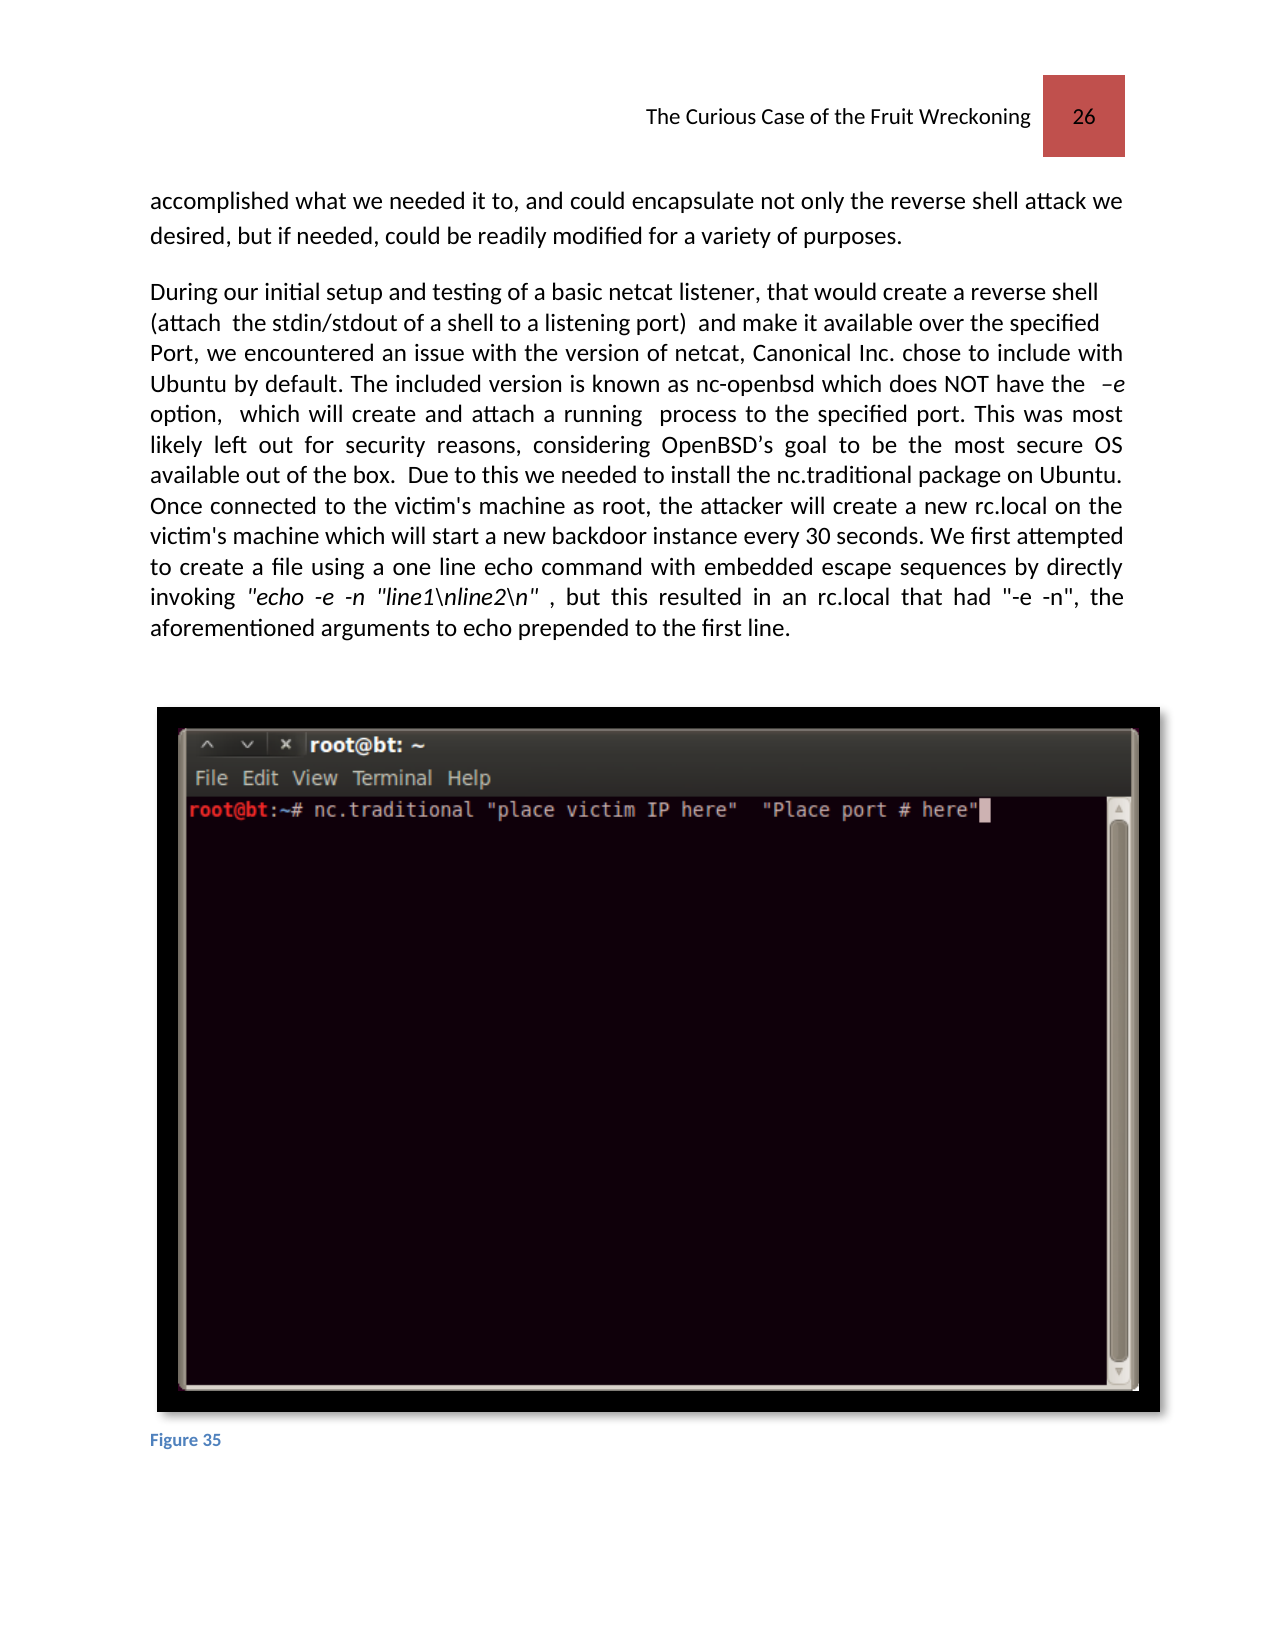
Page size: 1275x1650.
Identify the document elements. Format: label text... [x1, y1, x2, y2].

text During our initial setup and testing of a basic netcat listener, that would create a reverse shell [150, 276, 1125, 307]
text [150, 186, 1125, 251]
text Port, we encountered an issue with the version of netcat, Canonical Inc. chose to include with Ubuntu by default. The included version is known as nc-openbsd which does NOT have the –e option, which will create and attach a running process to the specified port. This was most likely left out for security reasons, considering OpenBSD’s goal to be the most secure OS available out of the box. Due to this we needed to install the nc.traditional package on Ubuntu. Once connected to the victim's machine as root, the attacker will create a new rc.local on the victim's machine which will start a new backdoor instance every 30 seconds. We first attempted to create a file using a one line echo command with embedded escape sequences by directly invoking "echo -e -n "line1\nline2\n" , but this resulted in an rc.local that had "-e -n", the aforementioned arguments to echo prepended to the first line. [150, 337, 1125, 643]
text (attach the stdin/stdout of a shell to a listening port) and make it available over the specified [150, 307, 1125, 337]
picture [178, 728, 1139, 1391]
